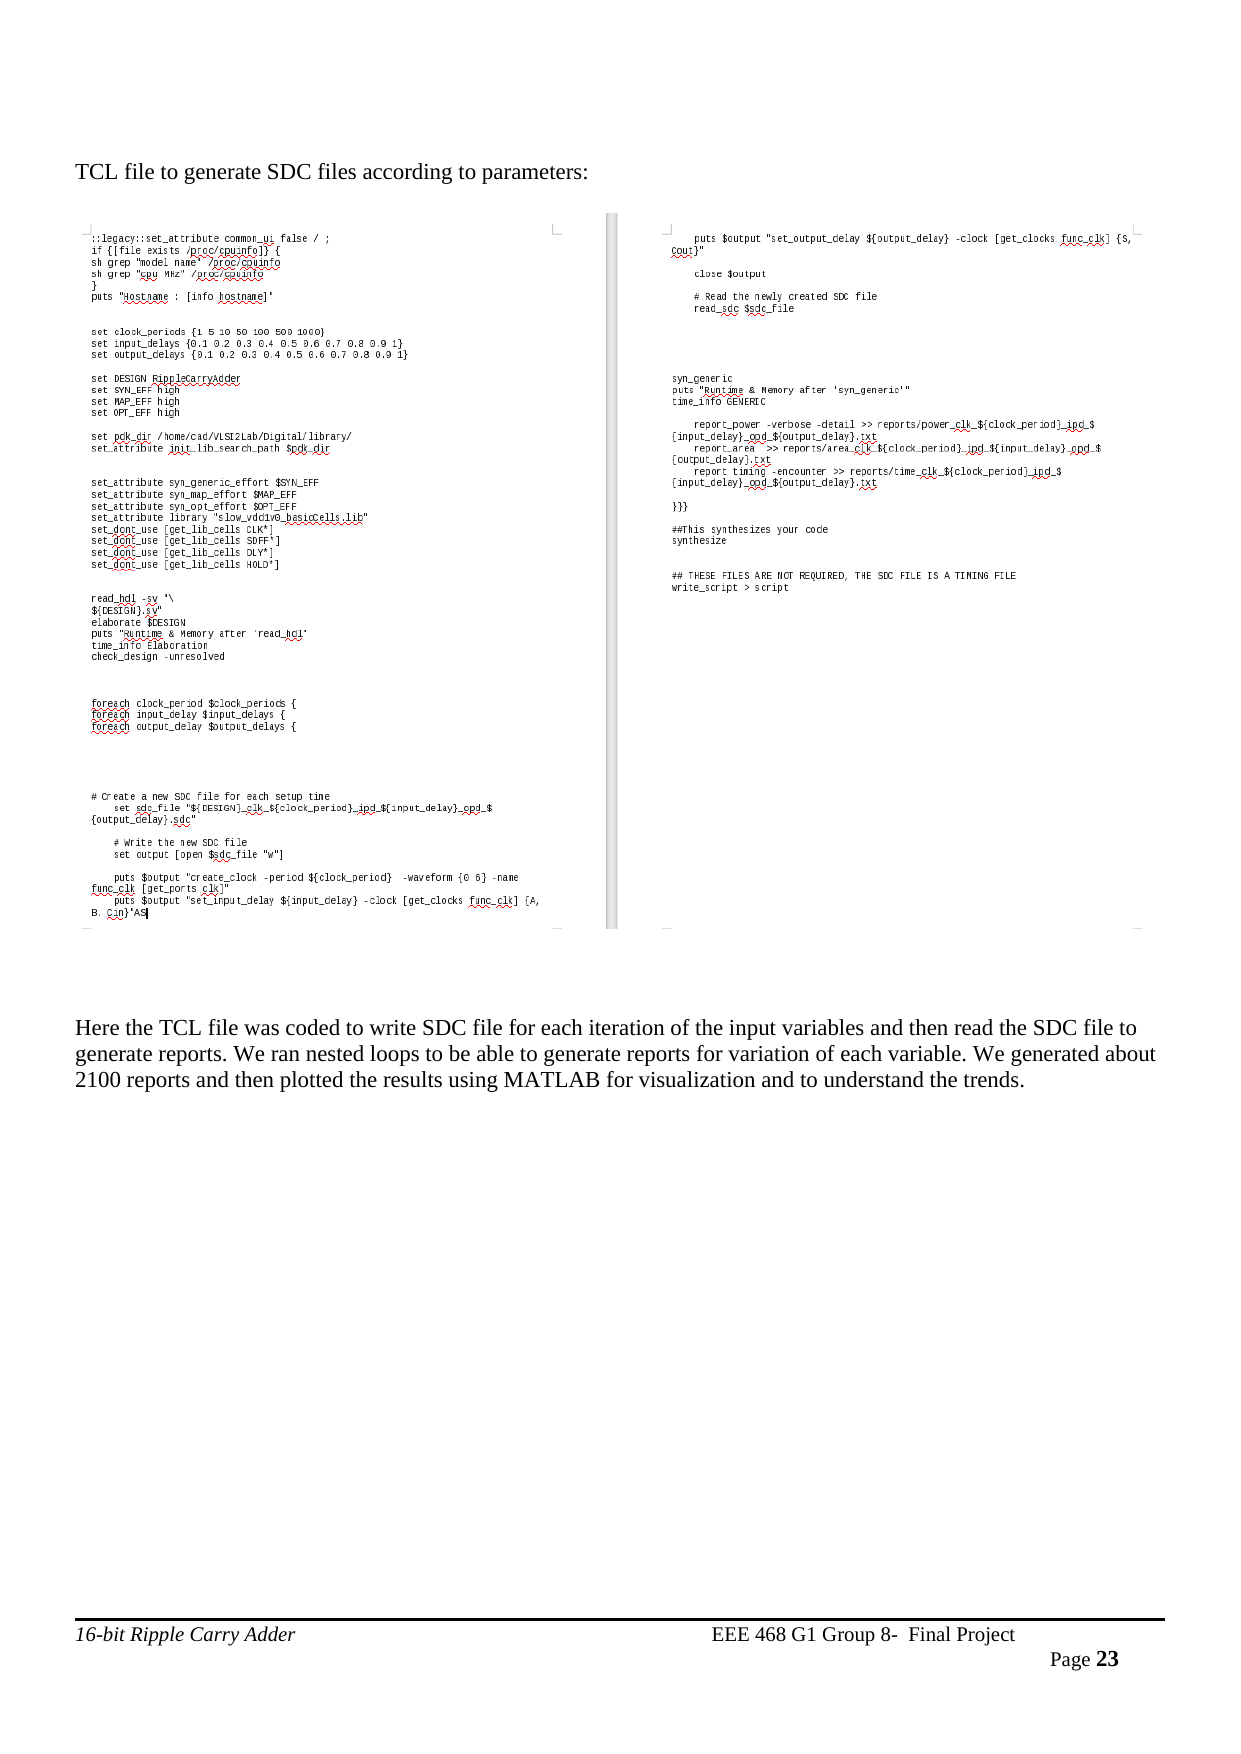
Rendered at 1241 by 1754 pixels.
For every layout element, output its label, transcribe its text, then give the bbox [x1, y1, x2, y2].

picture [75, 213, 1166, 929]
text TCL file to generate SDC files according to parameters: [75, 158, 1165, 184]
text Here the TCL file was coded to write SDC file for each iteration of the input variables and then read the SDC file to generate reports. We ran nested loops to be able to generate reports for variation of each variable. We generated about 2100 reports and then plotted the results using MATLAB for visualization and to understand the trends. [75, 1013, 1165, 1093]
